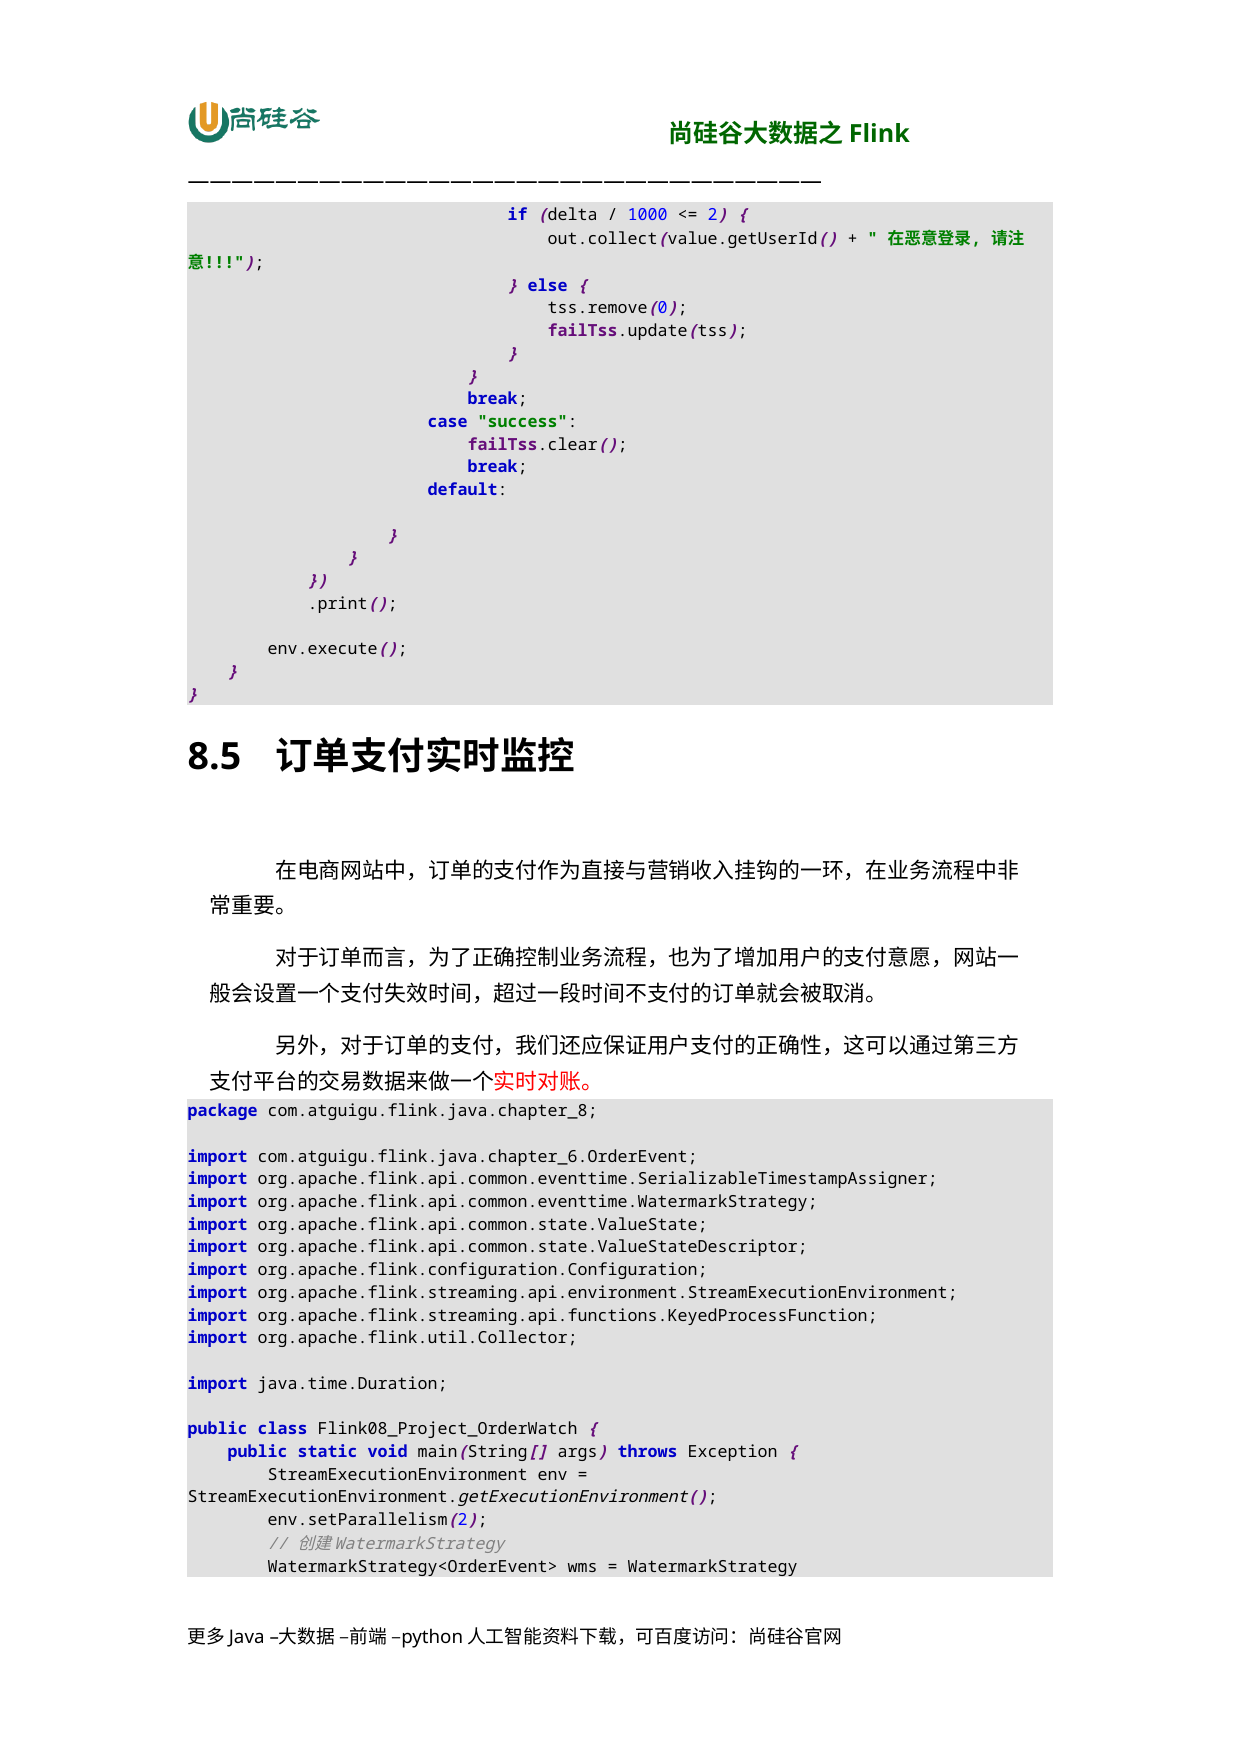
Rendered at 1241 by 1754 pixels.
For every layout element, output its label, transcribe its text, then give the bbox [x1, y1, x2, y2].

text 对于订单而言，为了正确控制业务流程，也为了增加用户的支付意愿，网站一般会设置一个支付失效时间，超过一段时间不支付的订单就会被取消。 [209, 940, 1031, 1008]
text 在电商网站中，订单的支付作为直接与营销收入挂钩的一环，在业务流程中非常重要。 [209, 852, 1031, 921]
text 另外，对于订单的支付，我们还应保证用户支付的正确性，这可以通过第三方支付平台的交易数据来做一个实时对账。 [209, 1027, 1031, 1096]
subtitle 订单支付实时监控 [187, 721, 1053, 786]
picture [187, 101, 320, 143]
